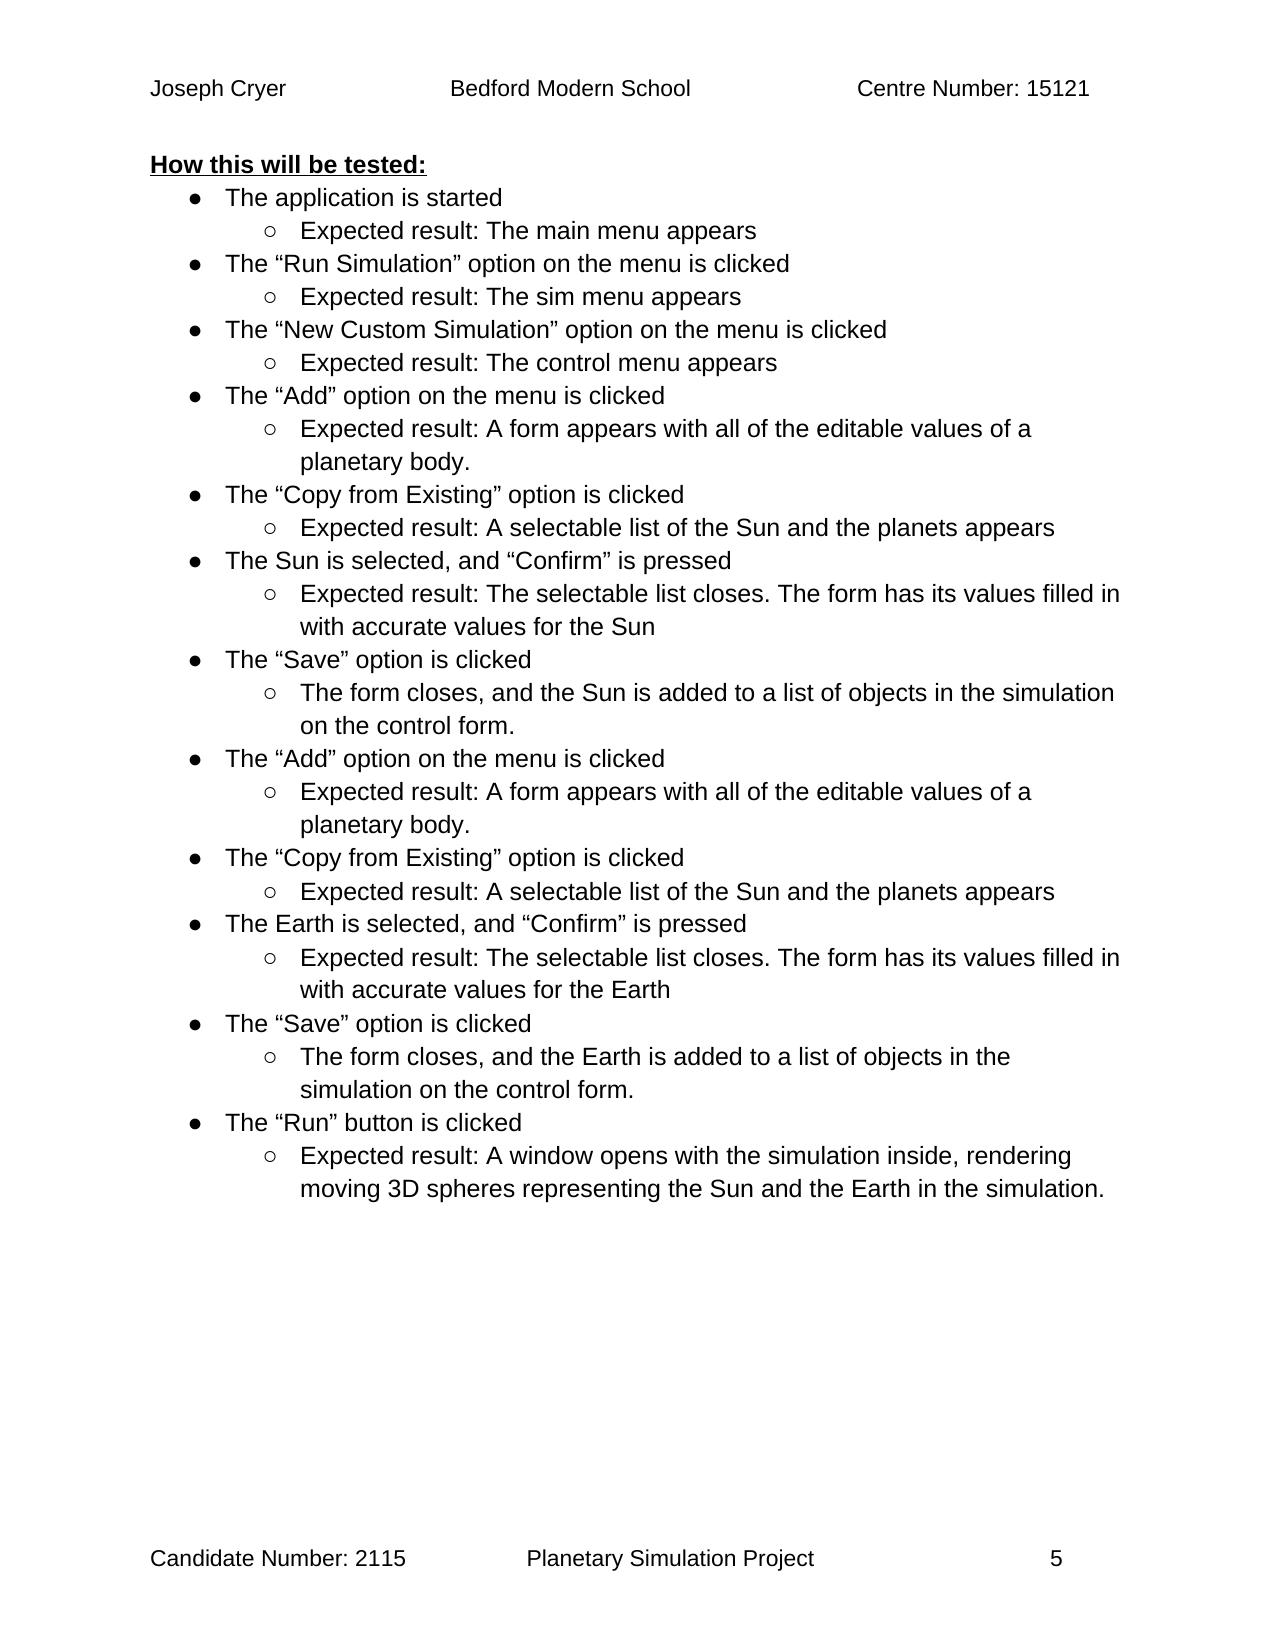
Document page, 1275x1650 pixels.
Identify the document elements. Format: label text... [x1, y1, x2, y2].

list The “New Custom Simulation” option on the menu is clicked [187, 315, 1125, 344]
list The “Add” option on the menu is clicked [187, 381, 1125, 410]
list Expected result: The control menu appears [262, 348, 1125, 377]
list Expected result: The main menu appears [262, 216, 1125, 245]
list Expected result: The selectable list closes. The form has its values filled in with accurate values for the Earth [262, 942, 1125, 1004]
list The “Save” option is clicked [187, 645, 1125, 674]
list Expected result: A selectable list of the Sun and the planets appears [262, 876, 1125, 905]
list The “Save” option is clicked [187, 1008, 1125, 1037]
list The form closes, and the Sun is added to a list of objects in the simulation on the control form. [262, 678, 1125, 740]
list Expected result: The sim menu appears [262, 282, 1125, 311]
list Expected result: A window opens with the simulation inside, rendering moving 3D spheres representing the Sun and the Earth in the simulation. [262, 1141, 1125, 1202]
list The “Add” option on the menu is clicked [187, 744, 1125, 773]
list The “Run” button is clicked [187, 1108, 1125, 1136]
list The “Run Simulation” option on the menu is clicked [187, 249, 1125, 278]
text How this will be tested: [150, 150, 1125, 179]
list The Sun is selected, and “Confirm” is pressed [187, 546, 1125, 575]
list The “Copy from Existing” option is clicked [187, 480, 1125, 509]
list Expected result: A form appears with all of the editable values of a planetary body. [262, 414, 1125, 476]
list The Earth is selected, and “Confirm” is pressed [187, 909, 1125, 938]
list The form closes, and the Earth is added to a list of objects in the simulation on the control form. [262, 1042, 1125, 1103]
list Expected result: A form appears with all of the editable values of a planetary body. [262, 777, 1125, 839]
list Expected result: The selectable list closes. The form has its values filled in with accurate values for the Sun [262, 579, 1125, 641]
list The “Copy from Existing” option is clicked [187, 843, 1125, 872]
list Expected result: A selectable list of the Sun and the planets appears [262, 513, 1125, 542]
list The application is started [187, 183, 1125, 212]
